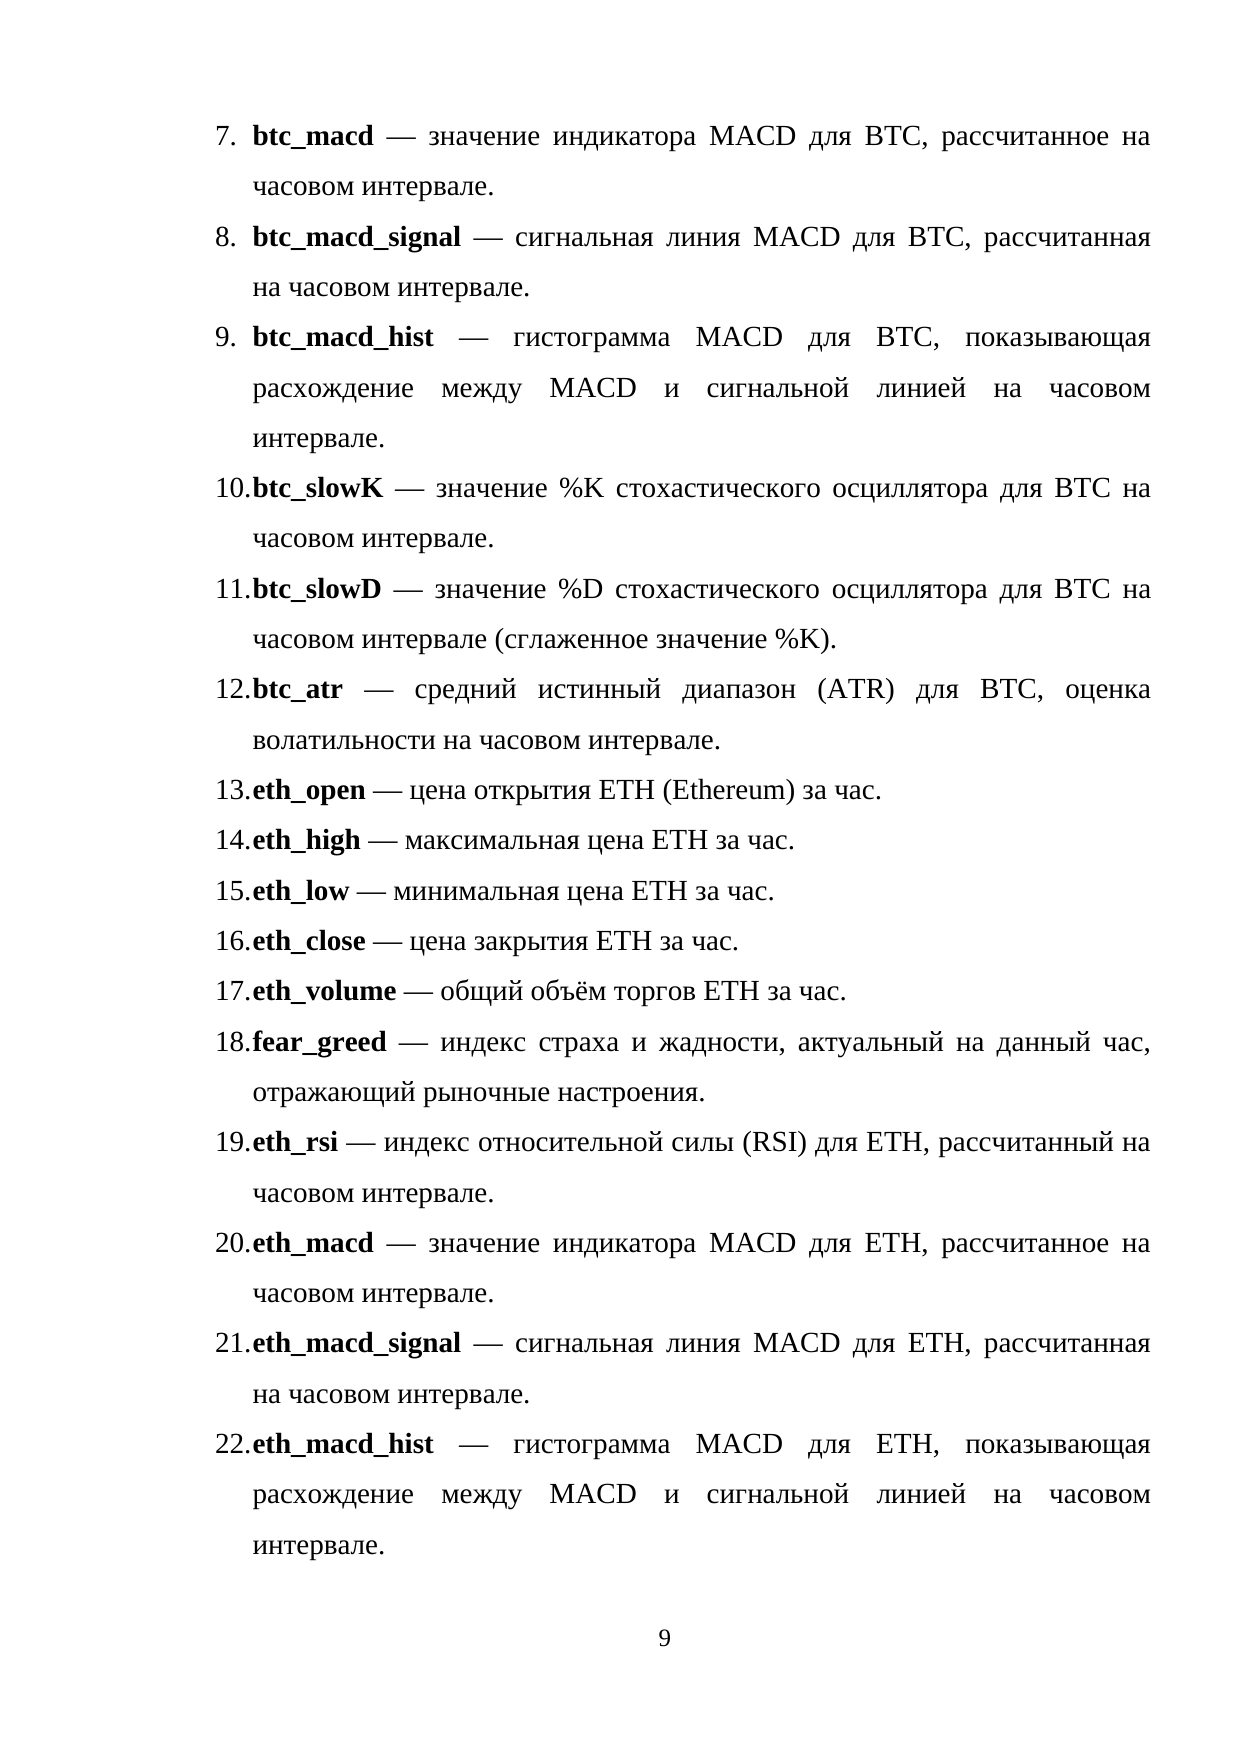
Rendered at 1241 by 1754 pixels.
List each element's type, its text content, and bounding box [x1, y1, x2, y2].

list btc_macd_signal — сигнальная линия MACD для BTC, рассчитанная на часовом интервале. [215, 219, 1152, 303]
list eth_macd — значение индикатора MACD для ETH, рассчитанное на часовом интервале. [215, 1225, 1152, 1309]
list eth_macd_signal — сигнальная линия MACD для ETH, рассчитанная на часовом интервале. [215, 1326, 1152, 1409]
list btc_macd — значение индикатора MACD для BTC, рассчитанное на часовом интервале. [215, 118, 1152, 202]
list btc_slowD — значение %D стохастического осциллятора для BTC на часовом интервале (сглаженное значение %K). [215, 571, 1152, 655]
list fear_greed — индекс страха и жадности, актуальный на данный час, отражающий рыночные настроения. [215, 1024, 1152, 1108]
list eth_close — цена закрытия ETH за час. [215, 923, 1152, 957]
list eth_macd_hist — гистограмма MACD для ETH, показывающая расхождение между MACD и сигнальной линией на часовом интервале. [215, 1426, 1152, 1560]
list btc_slowK — значение %K стохастического осциллятора для BTC на часовом интервале. [215, 470, 1152, 554]
list eth_volume — общий объём торгов ETH за час. [215, 973, 1152, 1007]
list btc_atr — средний истинный диапазон (ATR) для BTC, оценка волатильности на часовом интервале. [215, 672, 1152, 755]
list eth_open — цена открытия ETH (Ethereum) за час. [215, 772, 1152, 806]
list eth_rsi — индекс относительной силы (RSI) для ETH, рассчитанный на часовом интервале. [215, 1124, 1152, 1208]
list btc_macd_hist — гистограмма MACD для BTC, показывающая расхождение между MACD и сигнальной линией на часовом интервале. [215, 319, 1152, 453]
list eth_high — максимальная цена ETH за час. [215, 822, 1152, 856]
list eth_low — минимальная цена ETH за час. [215, 873, 1152, 906]
